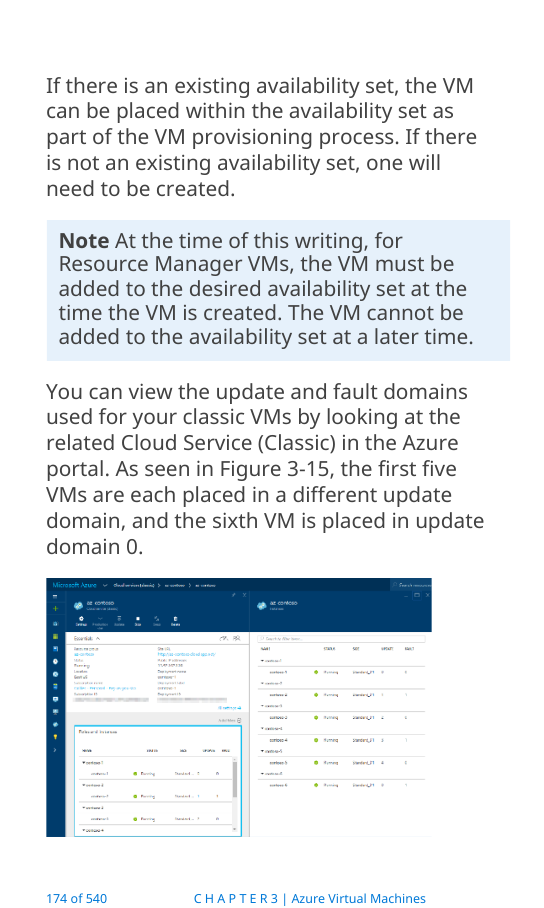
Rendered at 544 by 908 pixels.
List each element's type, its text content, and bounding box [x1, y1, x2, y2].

text If there is an existing availability set, the VM can be placed within the availability set as part of the VM provisioning process. If there is not an existing availability set, one will need to be created. [46, 73, 495, 202]
picture [46, 578, 432, 837]
text You can view the update and fault domains used for your classic VMs by looking at the related Cloud Service (Classic) in the Azure portal. As seen in Figure 3-15, the first five VMs are each placed in a different update domain, and the sixth VM is placed in update domain 0. [46, 379, 493, 560]
picture [46, 220, 511, 361]
text Note At the time of this writing, for Resource Manager VMs, the VM must be added to the desired availability set at the time the VM is created. The VM cannot be added to the availability set at a later time. [58, 229, 487, 351]
text 174 of 540 C H A P T E R 3 | Azure Virtual Machines [46, 890, 495, 907]
